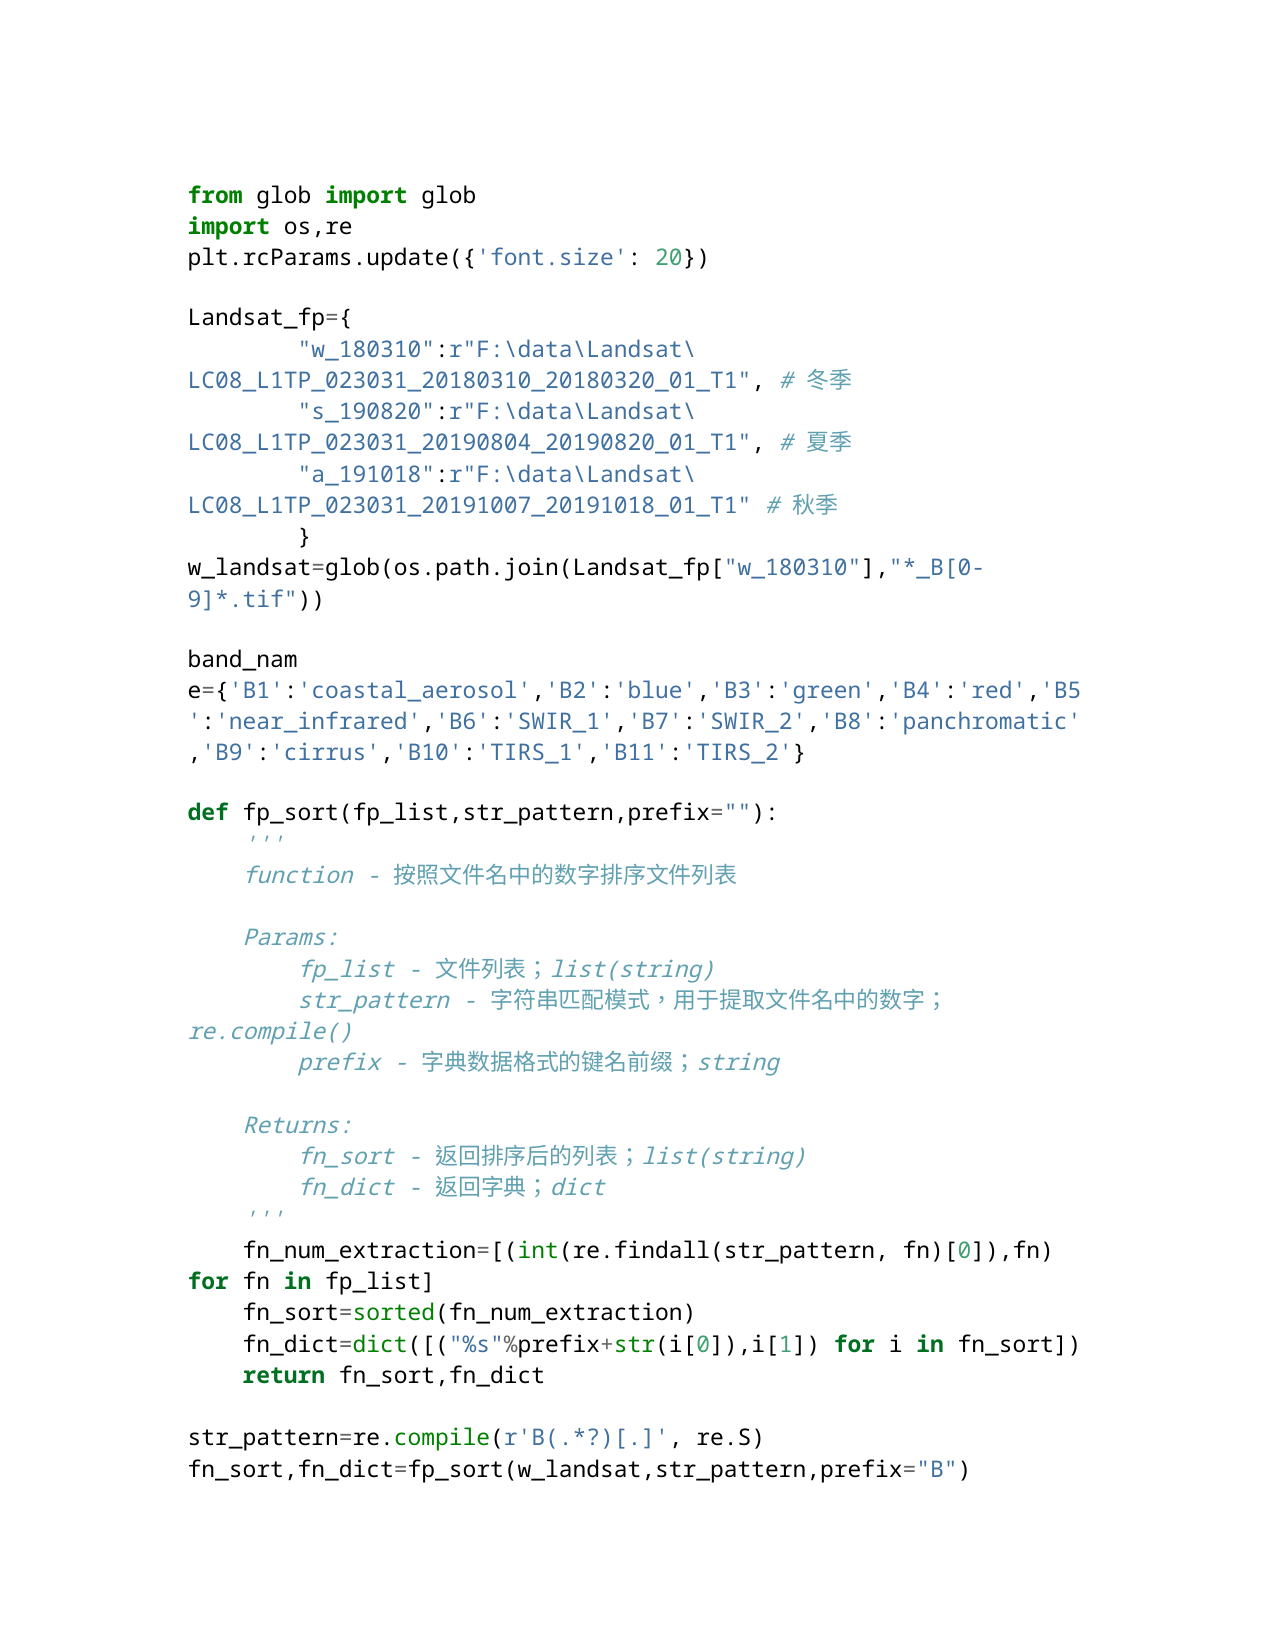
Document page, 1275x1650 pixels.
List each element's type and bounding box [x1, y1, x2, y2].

text [187, 150, 1087, 1484]
